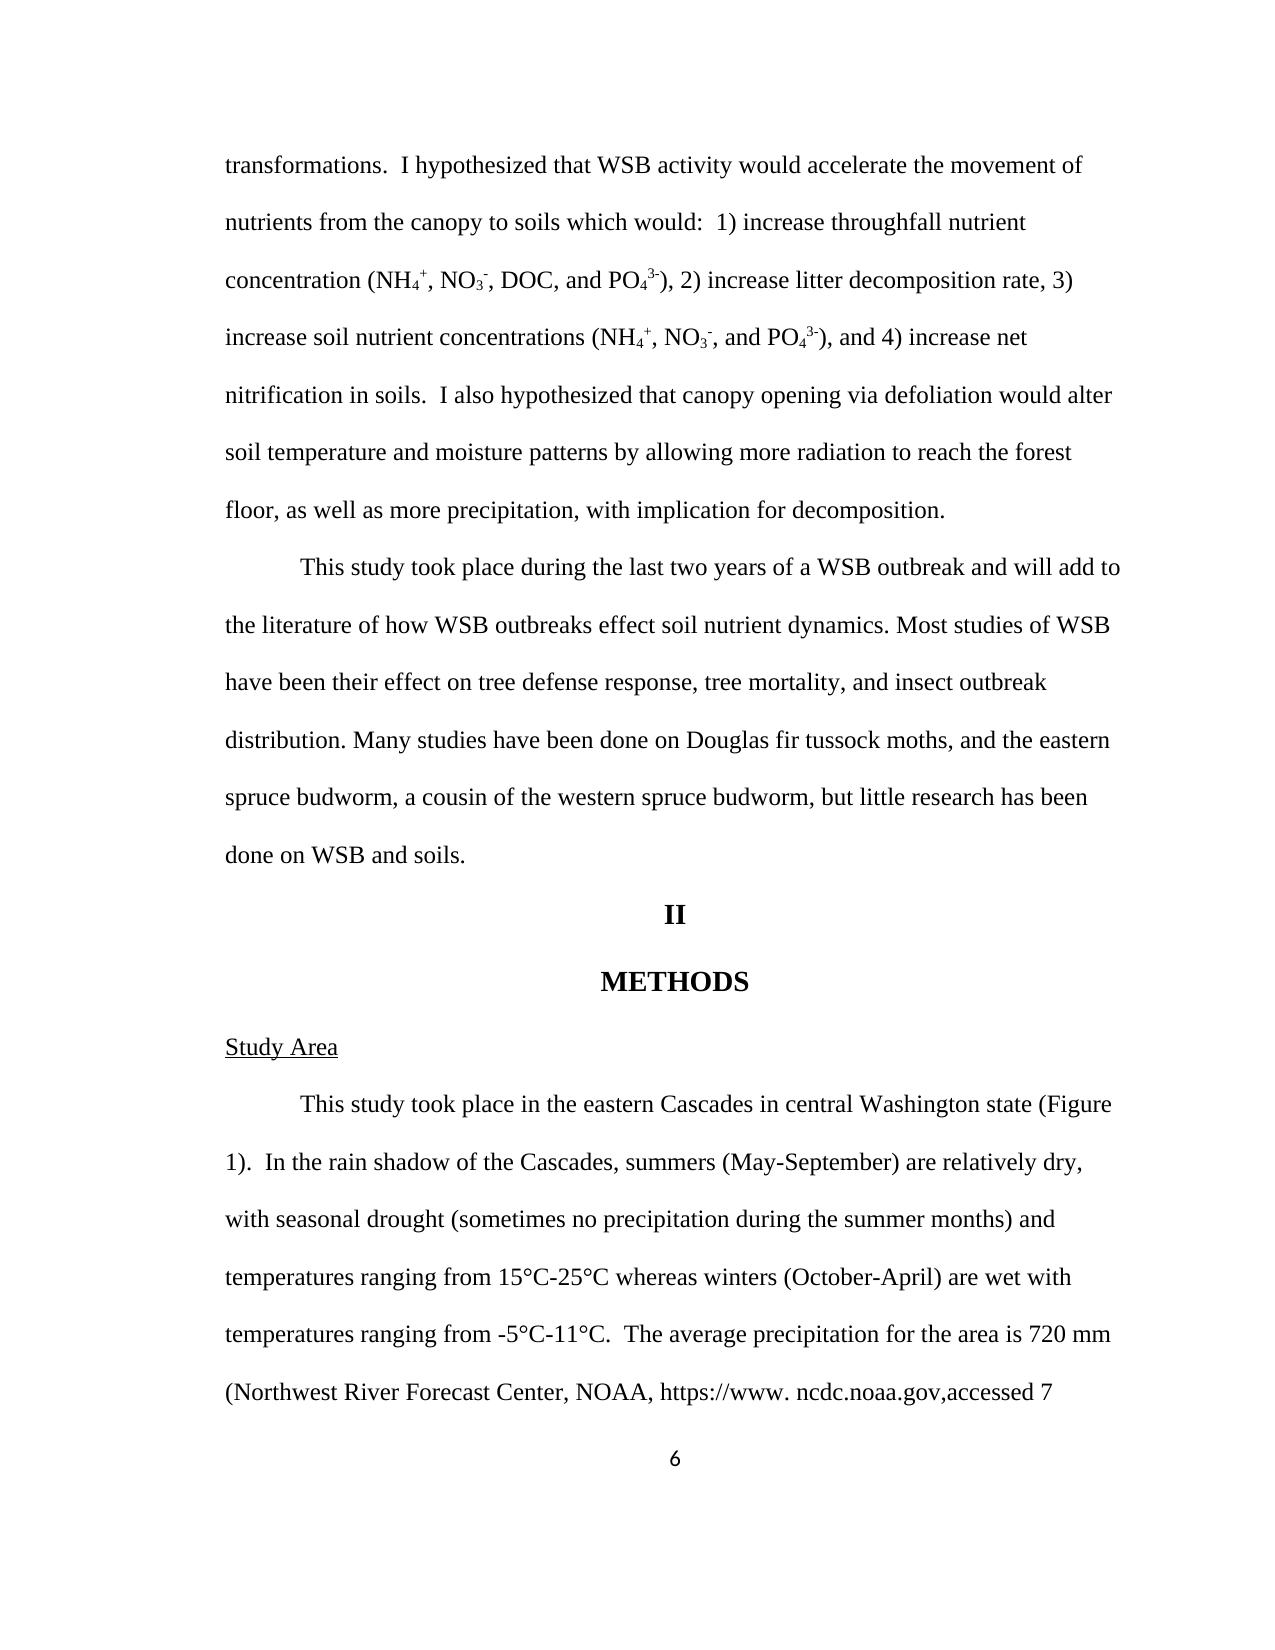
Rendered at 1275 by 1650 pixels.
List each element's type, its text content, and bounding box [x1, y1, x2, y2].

text Study Area [225, 1032, 1125, 1060]
text II [225, 897, 1125, 931]
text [225, 1089, 1125, 1405]
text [225, 150, 1125, 524]
text This study took place during the last two years of a WSB outbreak and will add to the literature of how WSB outbreaks effect soil nutrient dynamics. Most studies of WSB have been their effect on tree defense response, tree mortality, and insect outbreak distribution. Many studies have been done on Douglas fir tussock moths, and the eastern spruce budworm, a cousin of the western spruce budworm, but little research has been done on WSB and soils. [225, 552, 1125, 869]
text METHODS [225, 964, 1125, 998]
